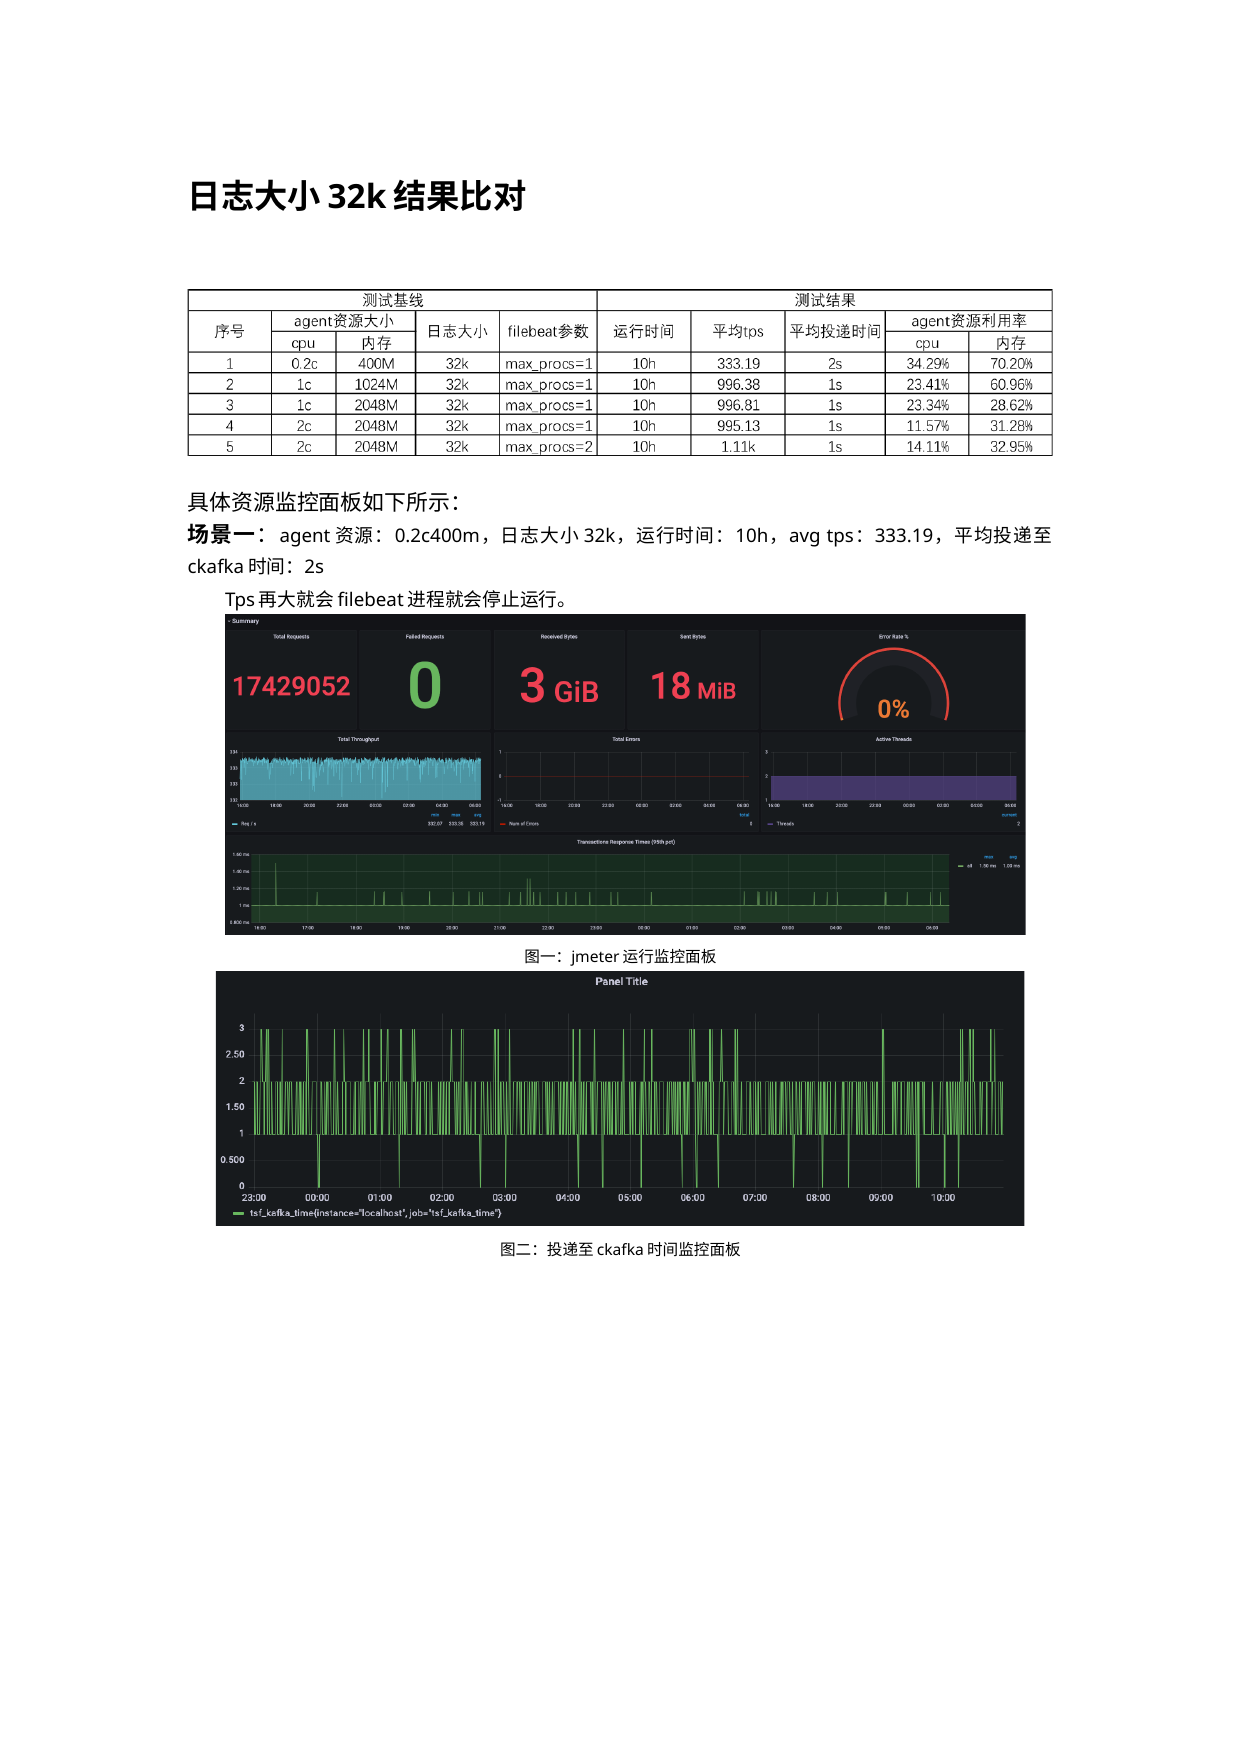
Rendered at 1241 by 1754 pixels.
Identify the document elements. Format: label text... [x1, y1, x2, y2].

text 图二：投递至ckafka时间监控面板 [187, 1232, 1053, 1264]
subtitle 日志大小32k结果比对 [187, 162, 1053, 227]
picture [215, 971, 1025, 1226]
picture [225, 614, 1026, 935]
text 场景一：agent资源：0.2c400m，日志大小32k，运行时间：10h，avg tps：333.19，平均投递至ckafka时间：2s [187, 517, 1053, 582]
text Tps再大就会filebeat进程就会停止运行。 [187, 582, 1053, 614]
text 图一：jmeter运行监控面板 [187, 939, 1053, 972]
picture [187, 289, 1053, 456]
text 具体资源监控面板如下所示： [187, 484, 1053, 517]
